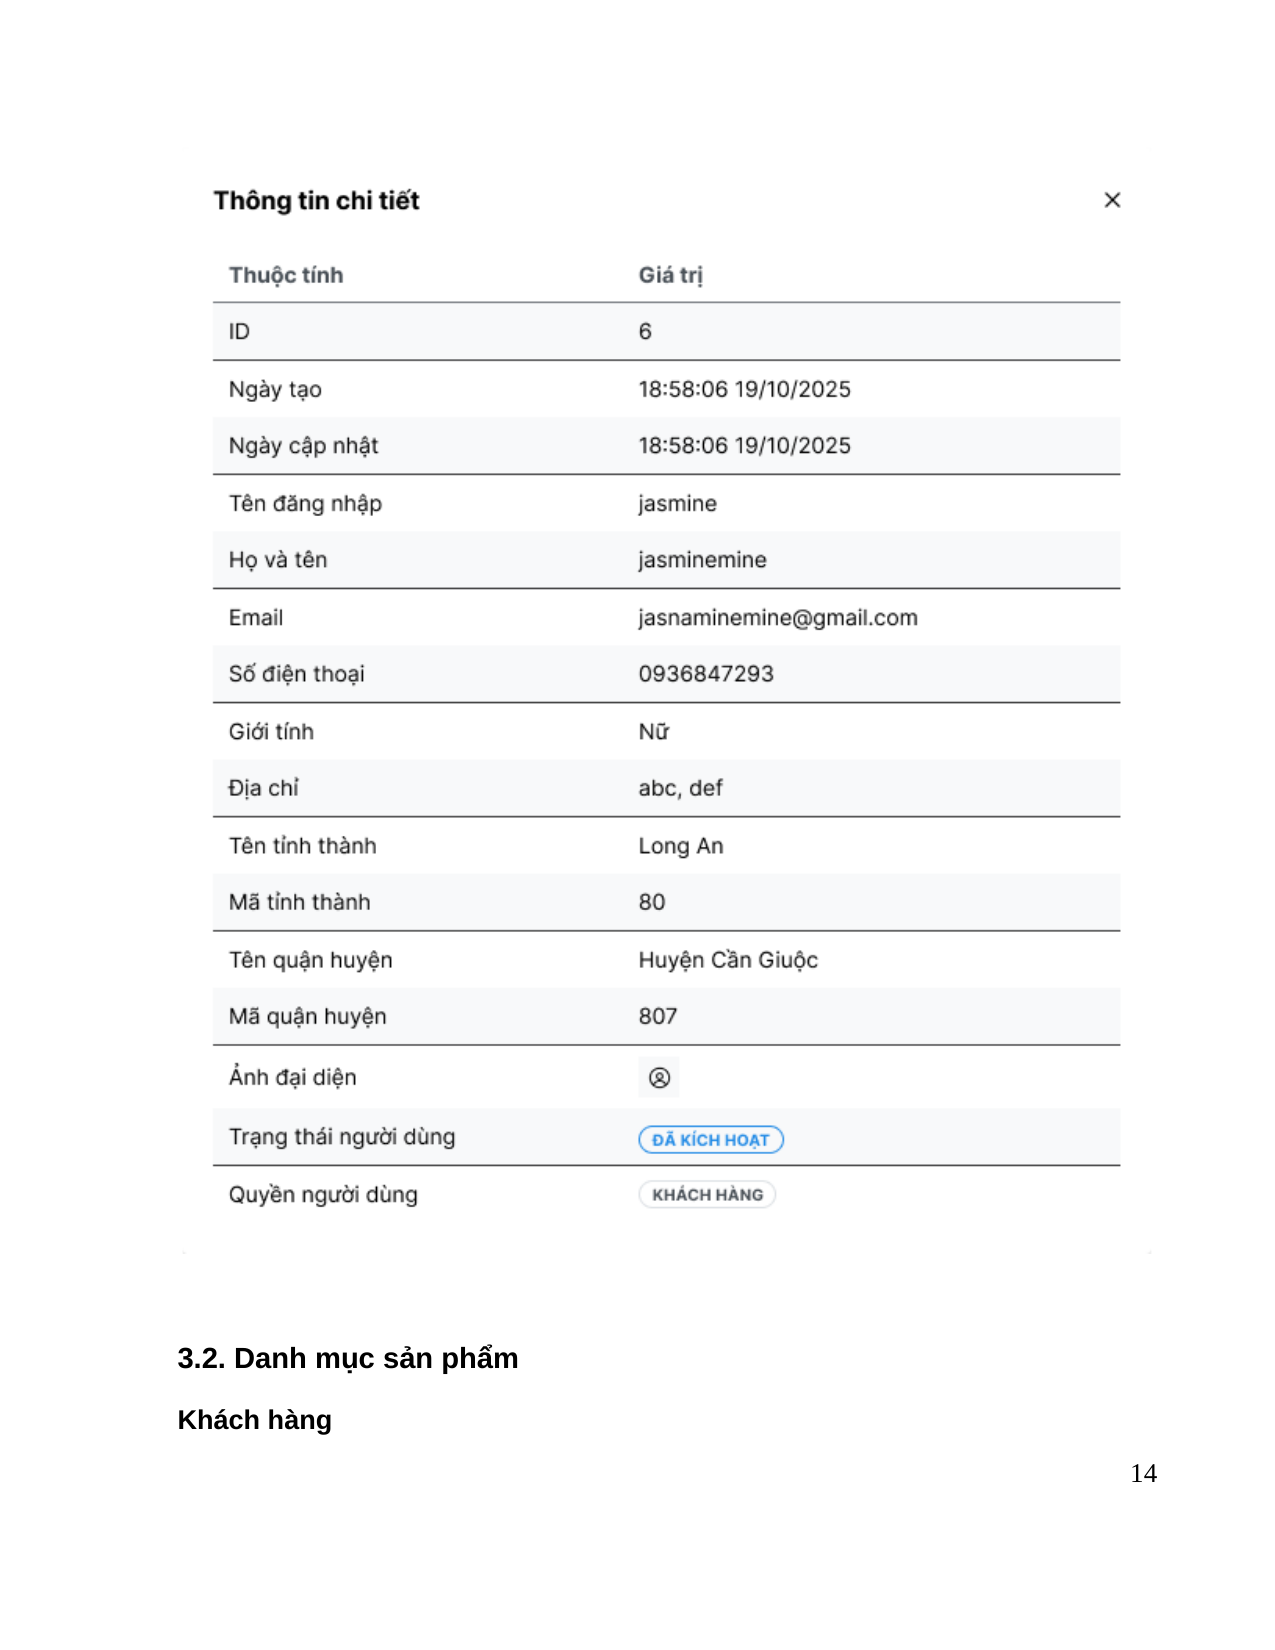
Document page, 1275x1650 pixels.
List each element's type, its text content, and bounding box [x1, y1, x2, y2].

text Khách hàng [177, 1404, 1157, 1435]
subtitle 3.2. Danh mục sản phẩm [177, 1341, 1157, 1375]
picture [182, 147, 1152, 1254]
